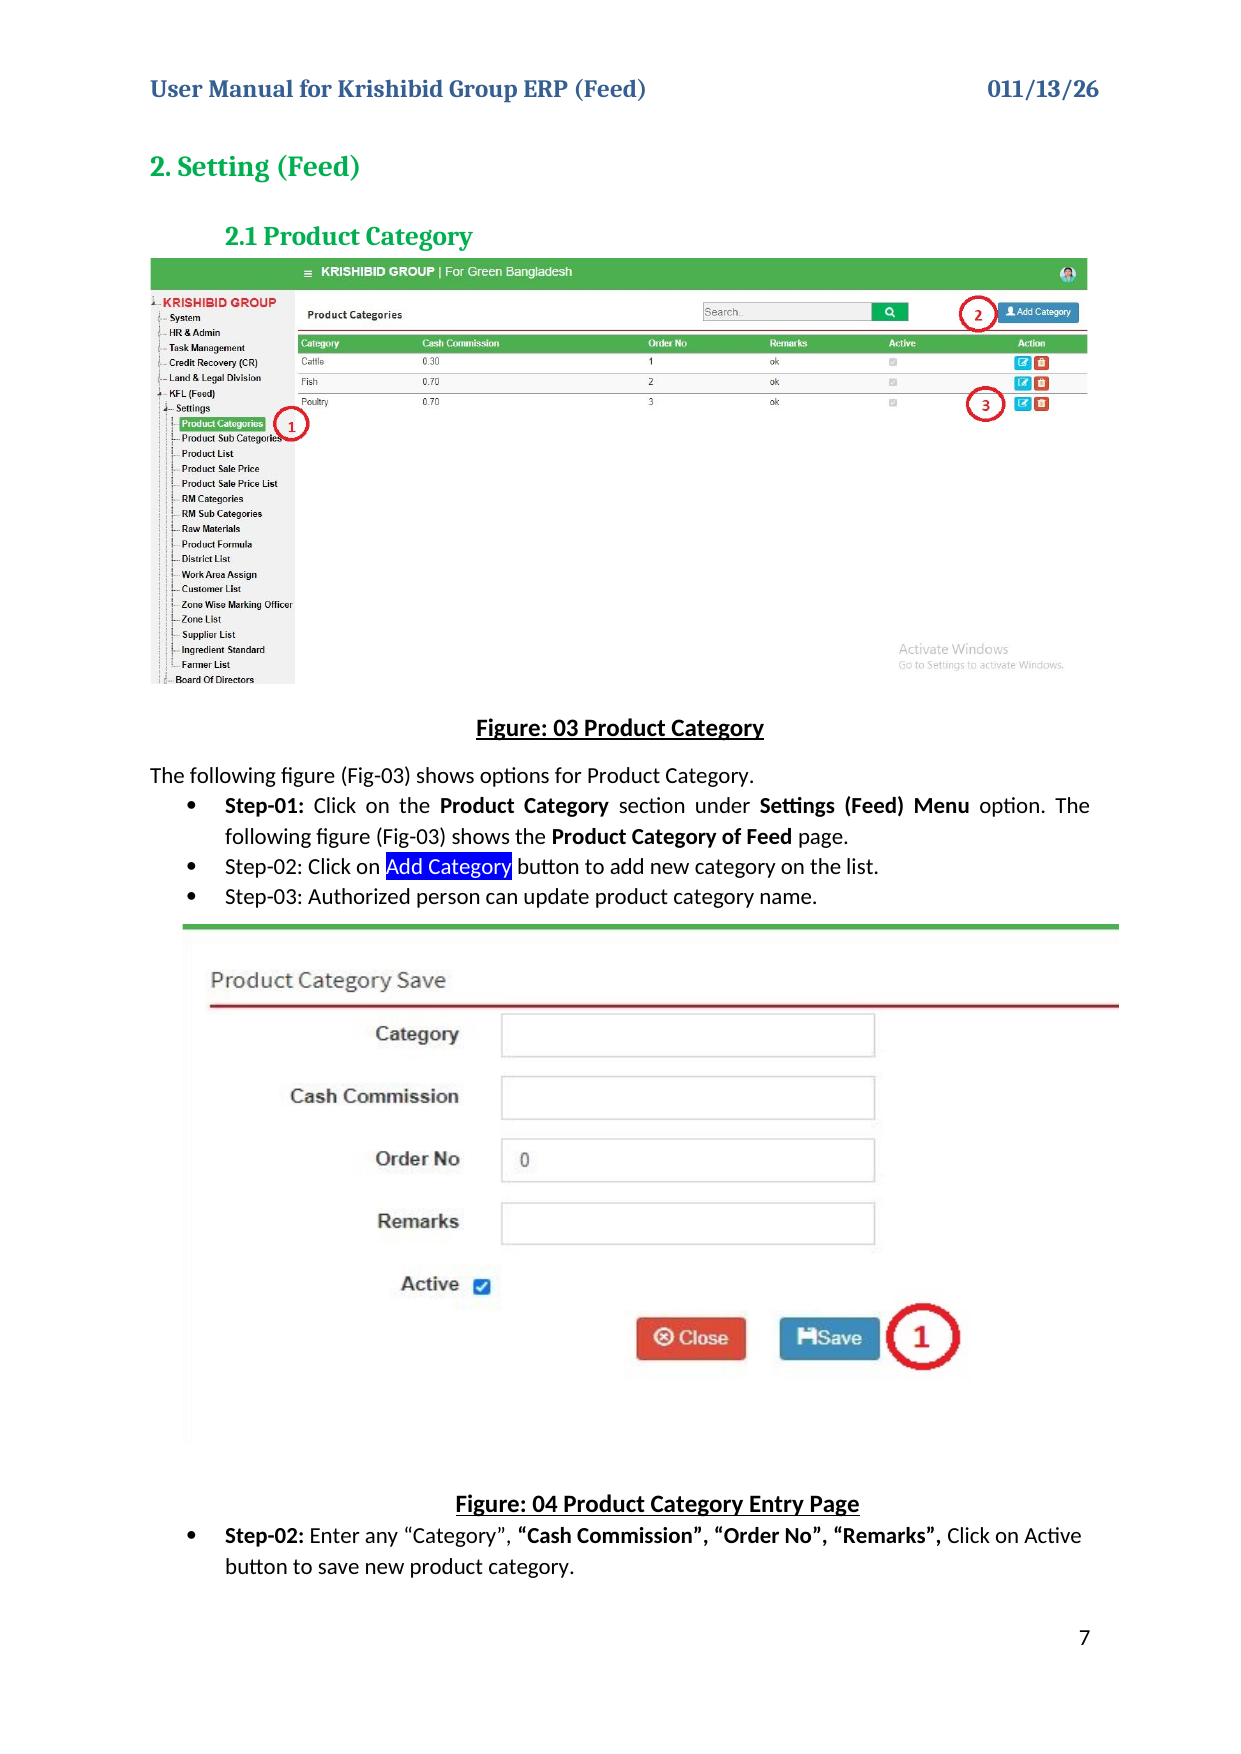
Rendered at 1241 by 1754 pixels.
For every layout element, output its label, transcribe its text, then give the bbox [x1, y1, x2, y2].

list Figure: 04 Product Category Entry Page [225, 1489, 1090, 1519]
list Step-02: Click on Add Category button to add new category on the list. [187, 852, 386, 880]
text The following figure (Fig-03) shows options for Product Category. [150, 761, 1090, 789]
picture [181, 924, 1119, 1443]
list Step-01: Click on the Product Category section under Settings (Feed) Menu option. The following figure (Fig-03) shows the Product Category of Feed page. [187, 792, 1090, 850]
list Step-03: Authorized person can update product category name. [187, 882, 1090, 910]
list Step-02: Enter any “Category”, “Cash Commission”, “Order No”, “Remarks”, Click on Active button to save new product category. [187, 1522, 1090, 1580]
list Step-02: Click on Add Category button to add new category on the list. [512, 852, 1090, 880]
subtitle 2.1 Product Category [150, 221, 1090, 252]
subtitle 2. Setting (Feed) [150, 150, 1090, 183]
picture [150, 258, 1087, 684]
